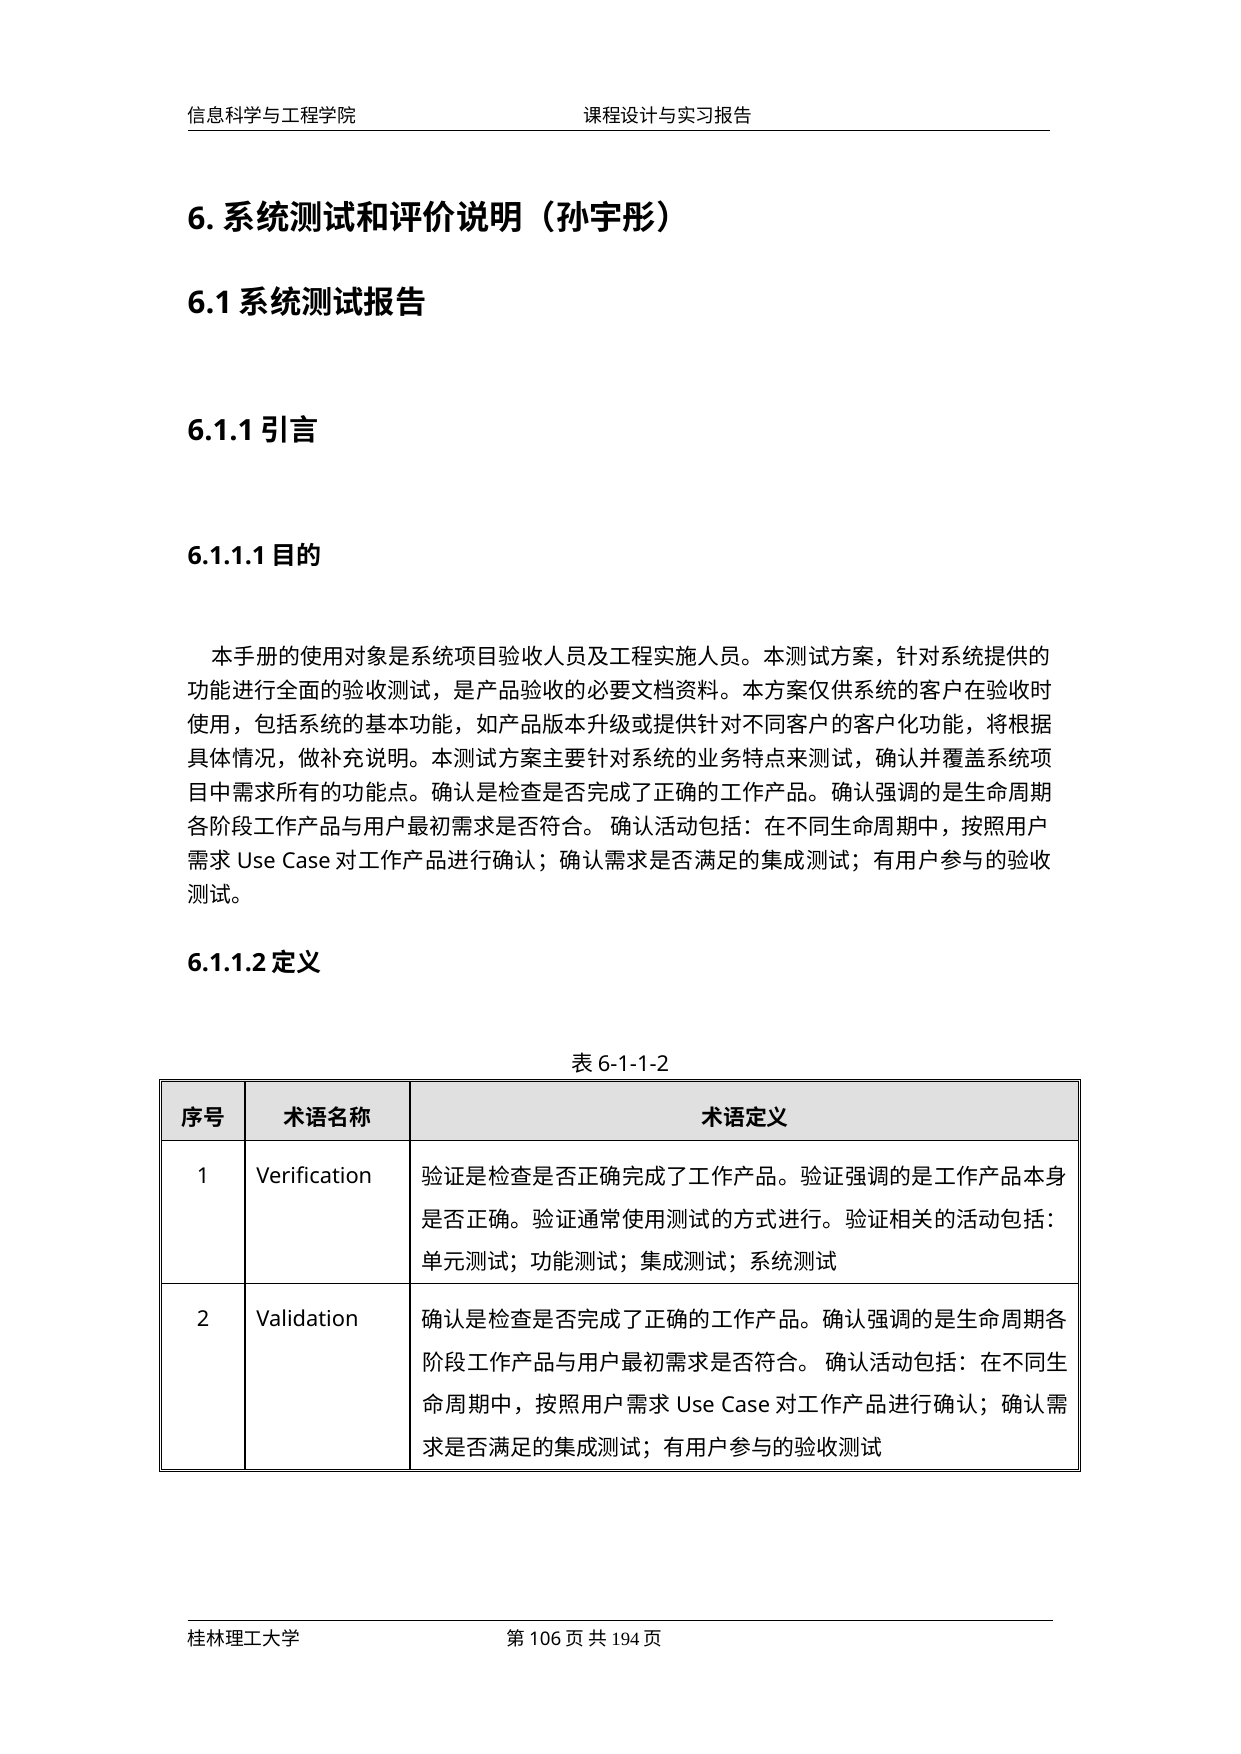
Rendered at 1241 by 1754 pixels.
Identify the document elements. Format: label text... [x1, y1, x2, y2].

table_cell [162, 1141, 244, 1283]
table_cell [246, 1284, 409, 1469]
subtitle 6.1.1引言 [187, 394, 1053, 462]
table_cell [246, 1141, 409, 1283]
subtitle 6.1系统测试报告 [187, 266, 1053, 334]
list 6. 系统测试和评价说明（孙宇彤） [187, 181, 1053, 249]
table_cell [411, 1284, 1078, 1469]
text 本手册的使用对象是系统项目验收人员及工程实施人员。本测试方案，针对系统提供的功能进行全面的验收测试，是产品验收的必要文档资料。本方案仅供系统的客户在验收时使用，包括系统的基本功能，如产品版本升级或提供针对不同客户的客户化功能，将根据具体情况，做补充说明。本测试方案主要针对系统的业务特点来测试，确认并覆盖系统项目中需求所有的功能点。确认是检查是否完成了正确的工作产品。确认强调的是生命周期各阶段工作产品与用户最初需求是否符合。 确认活动包括：在不同生命周期中，按照用户需求Use Case对工作产品进行确认；确认需求是否满足的集成测试；有用户参与的验收测试。 [187, 638, 1053, 910]
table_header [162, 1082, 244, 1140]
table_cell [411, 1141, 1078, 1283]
subtitle 6.1.1.1目的 [187, 520, 1053, 588]
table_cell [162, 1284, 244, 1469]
subtitle 6.1.1.2定义 [187, 927, 1053, 995]
text 表6-1-1-2 [187, 1045, 1053, 1079]
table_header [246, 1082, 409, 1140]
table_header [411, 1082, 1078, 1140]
